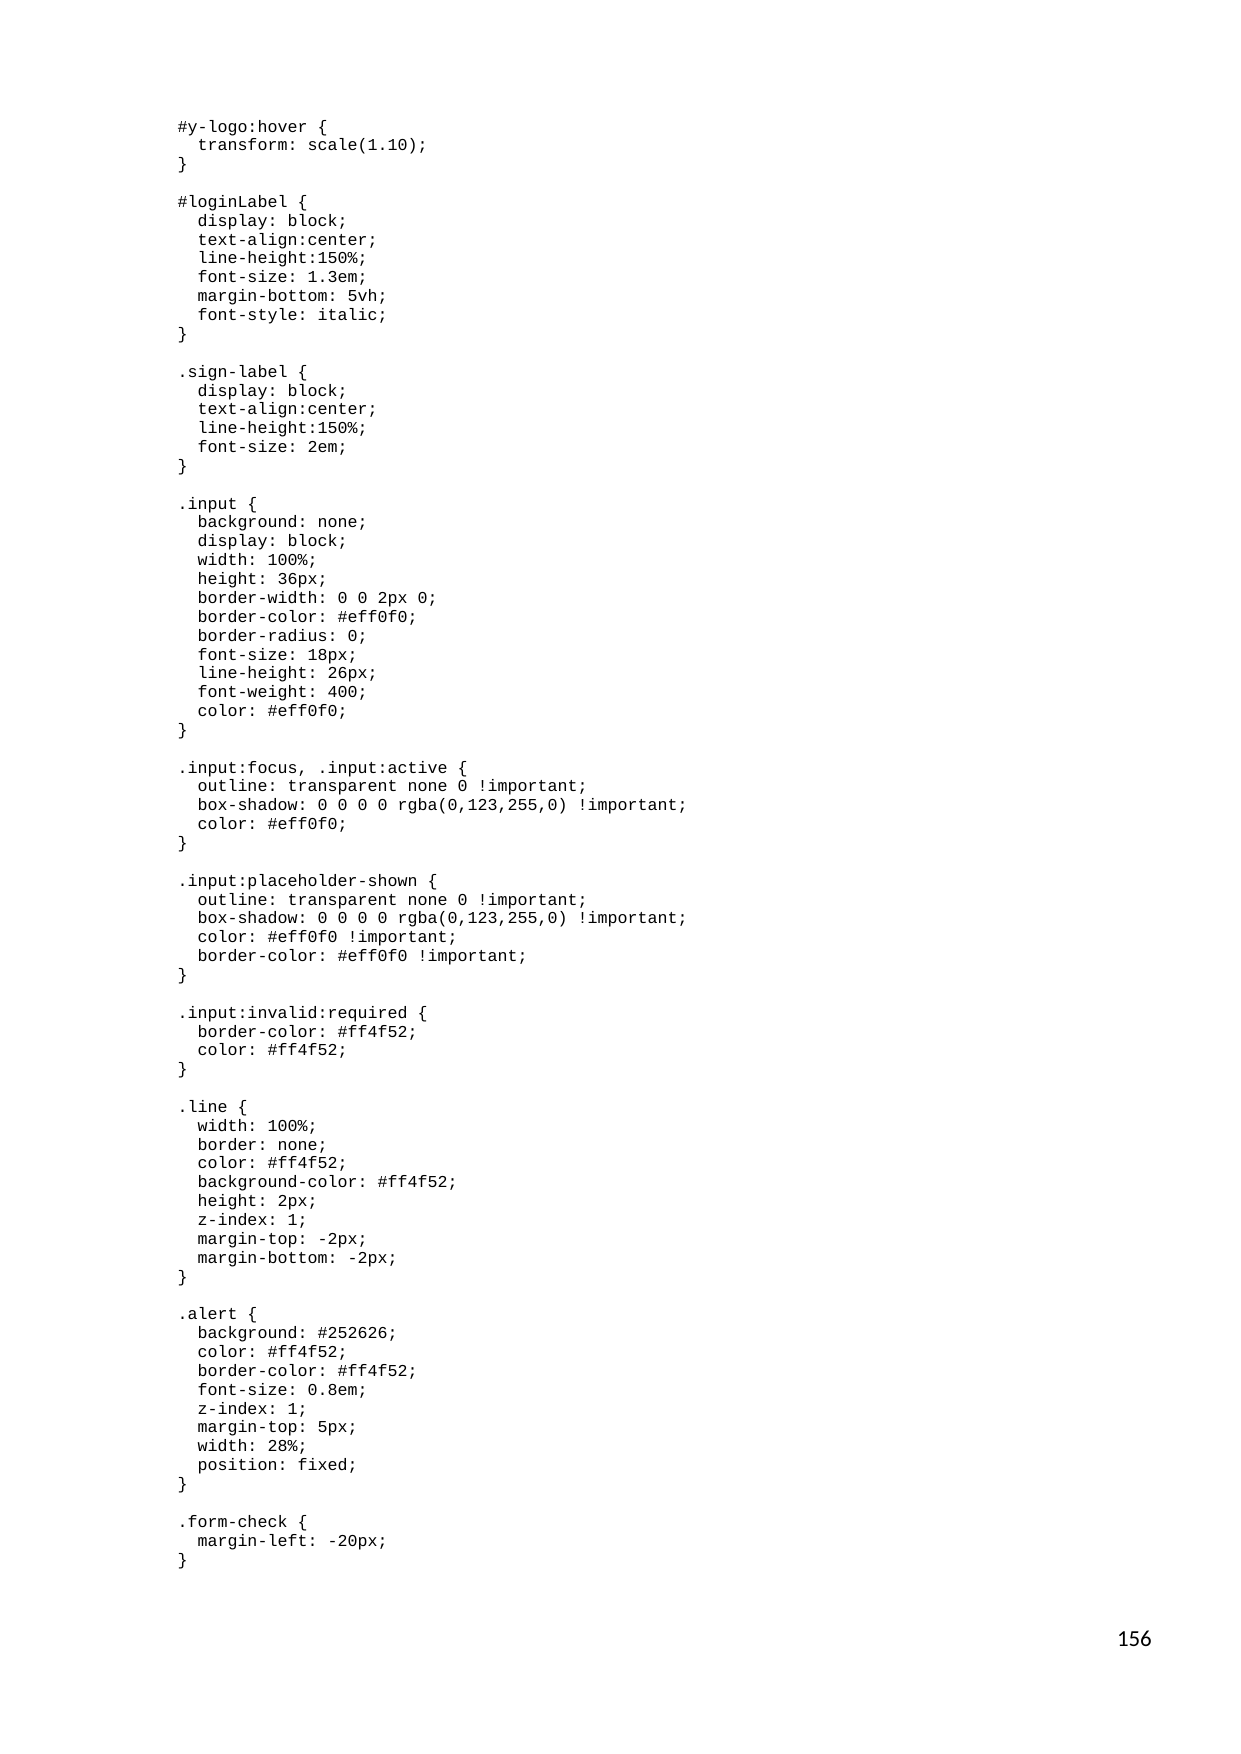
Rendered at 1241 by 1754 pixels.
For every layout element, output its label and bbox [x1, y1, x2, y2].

text [177, 118, 1152, 1589]
